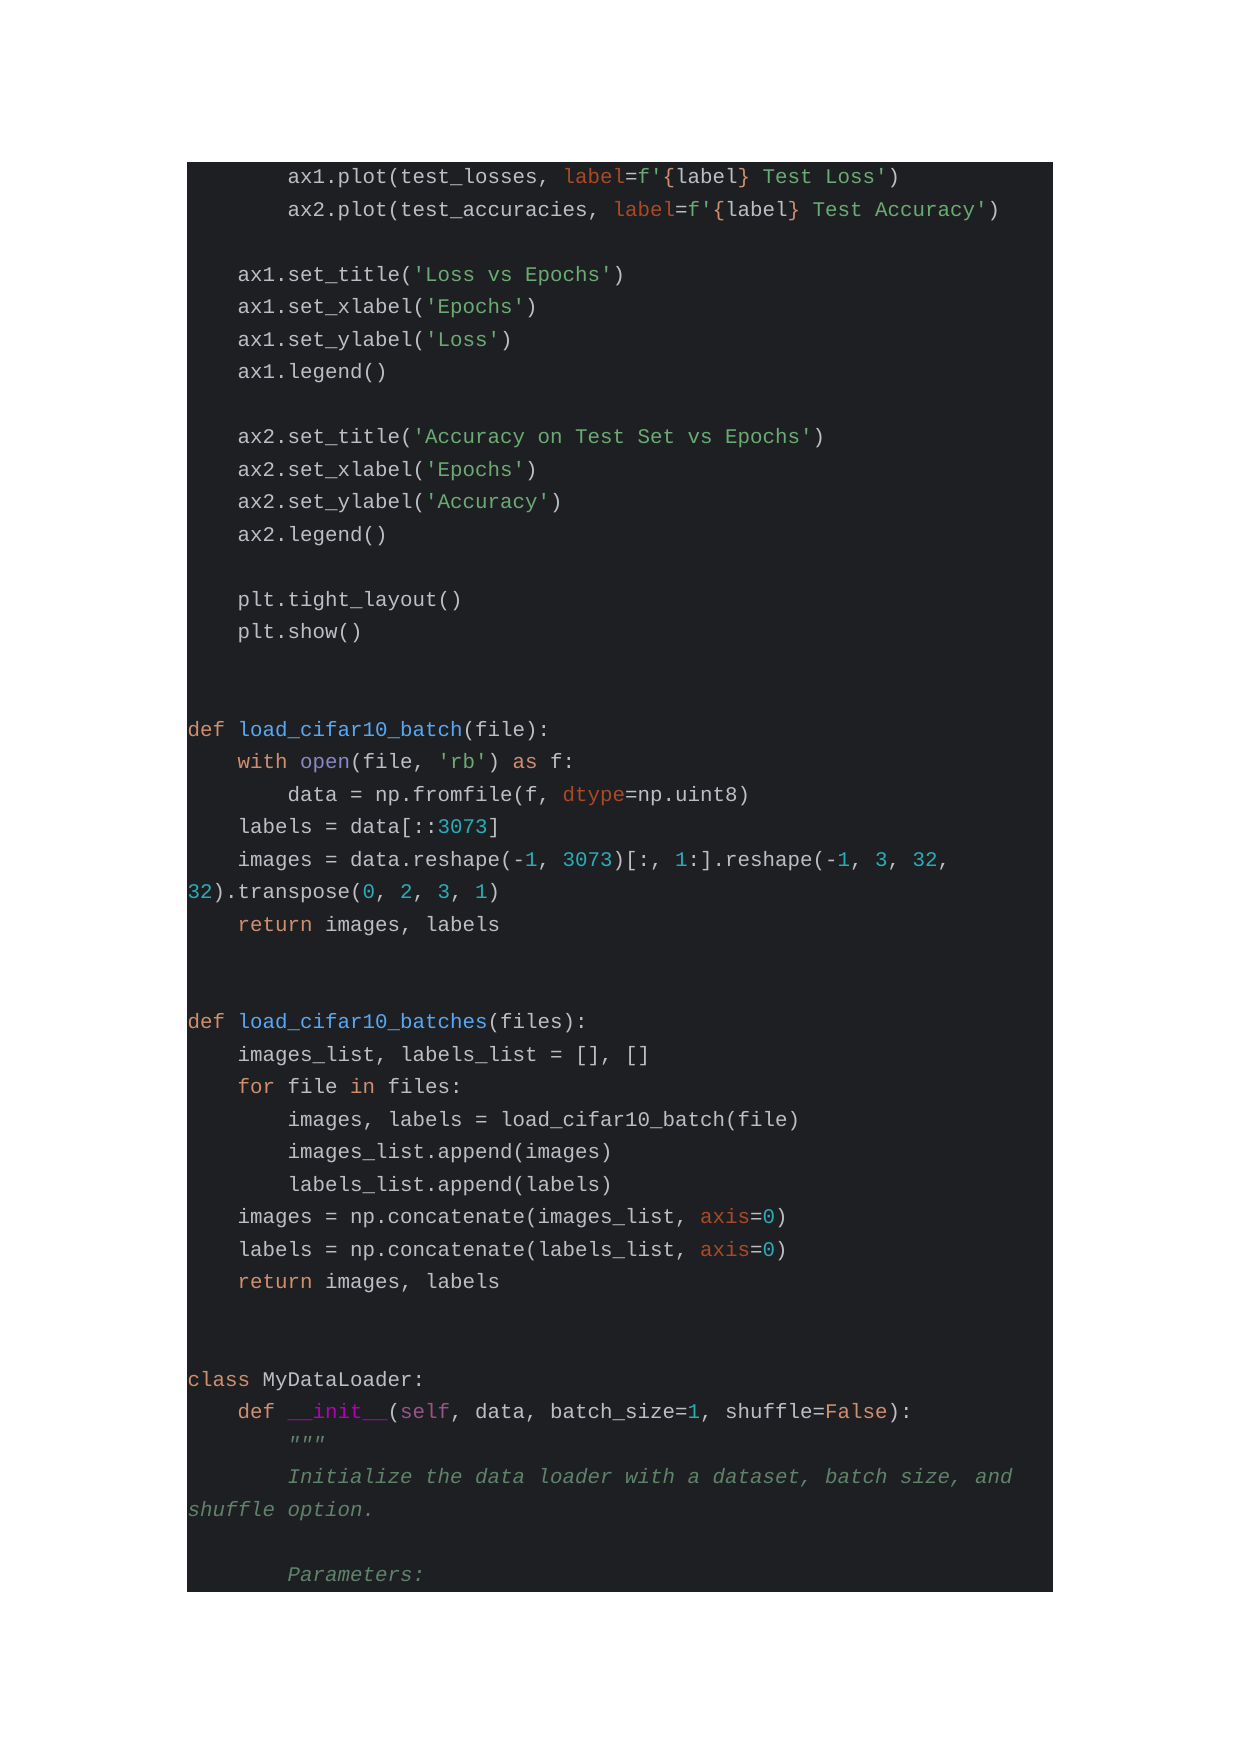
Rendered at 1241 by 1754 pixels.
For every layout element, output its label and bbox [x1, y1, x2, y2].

text [187, 162, 1053, 1592]
